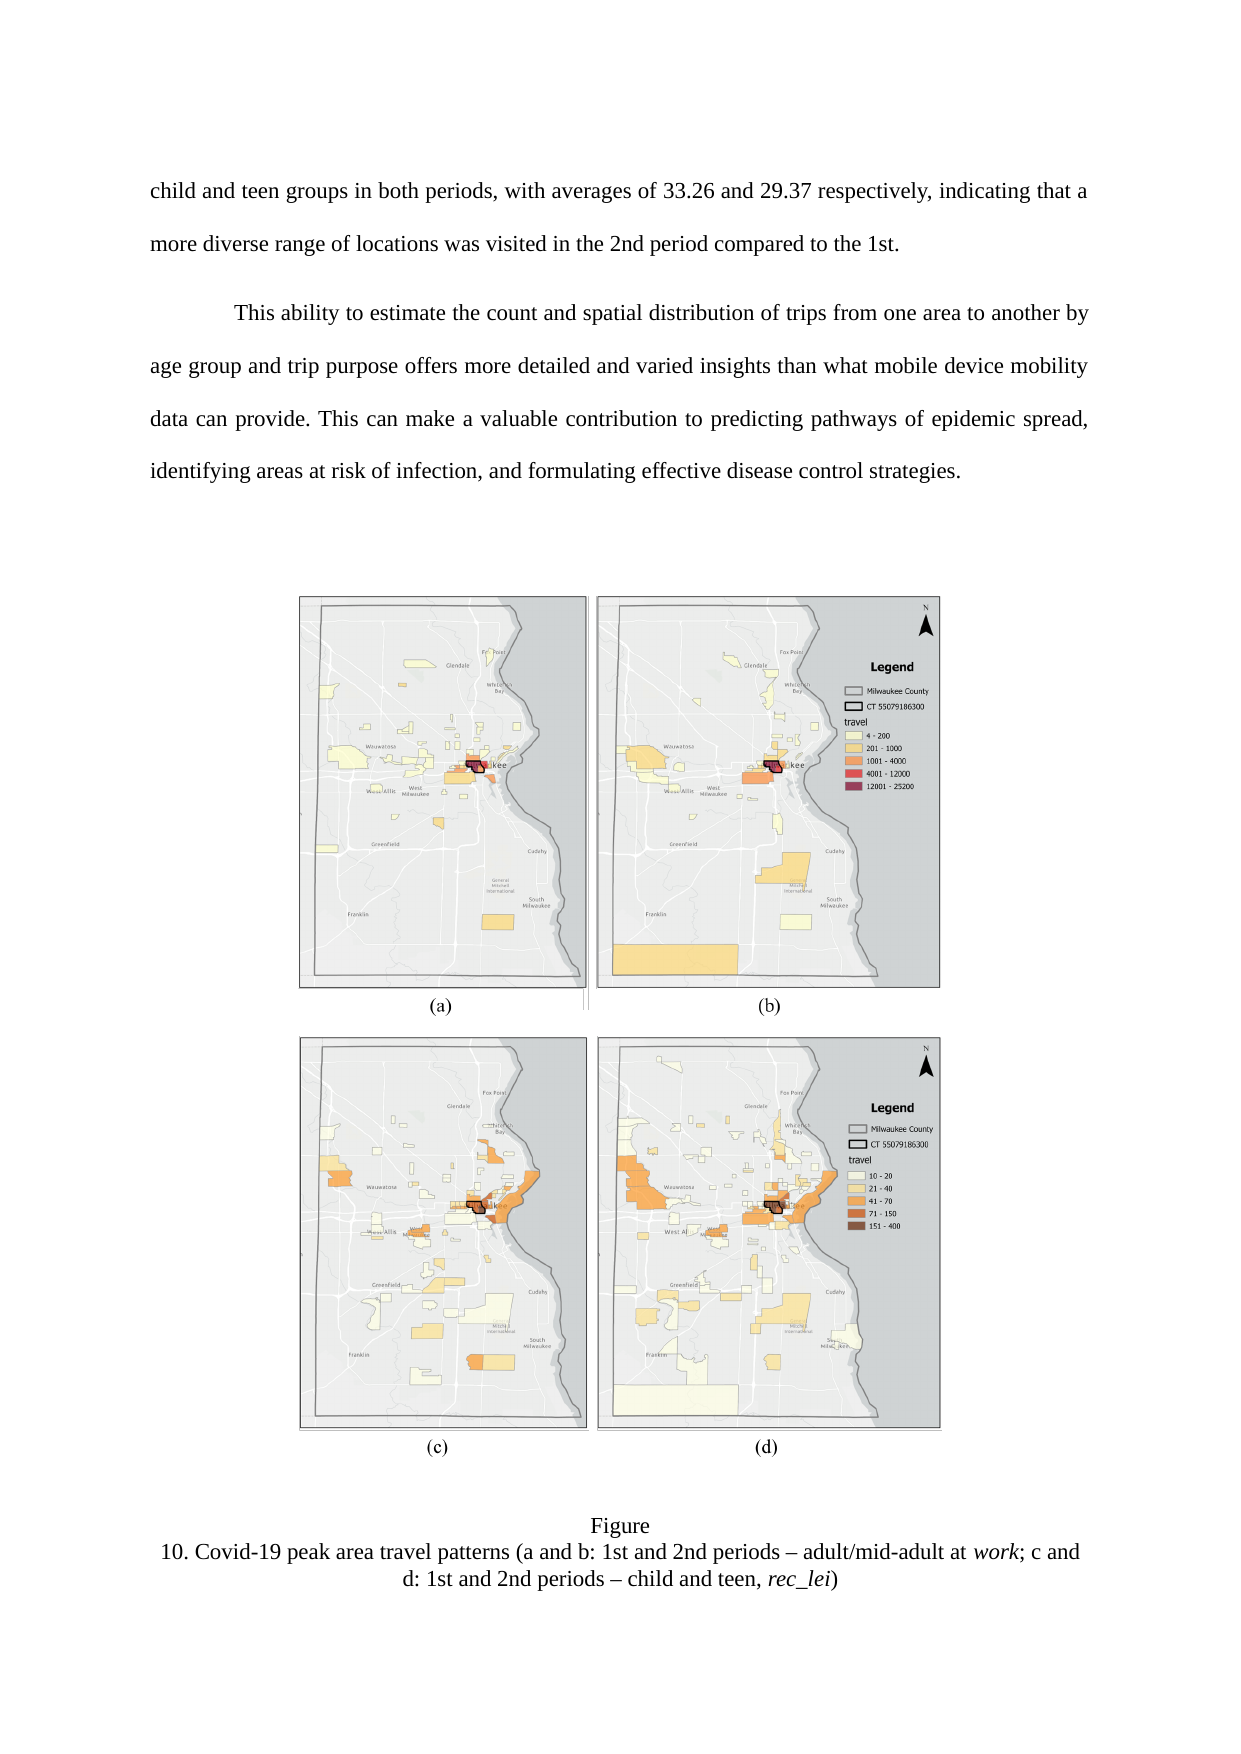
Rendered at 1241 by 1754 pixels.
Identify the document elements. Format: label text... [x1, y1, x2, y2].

picture [298, 596, 942, 1469]
text Figure [150, 1512, 1090, 1538]
text This ability to estimate the count and spatial distribution of trips from one area to another by age group and trip purpose offers more detailed and varied insights than what mobile device mobility data can provide. This can make a valuable contribution to predicting pathways of epidemic spread, identifying areas at risk of infection, and formulating effective disease control strategies. [150, 299, 1090, 484]
text 10. Covid-19 peak area travel patterns (a and b: 1st and 2nd periods – adult/mid-adult at work; c and d: 1st and 2nd periods – child and teen, rec_lei) [150, 1538, 1090, 1591]
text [150, 177, 1090, 256]
